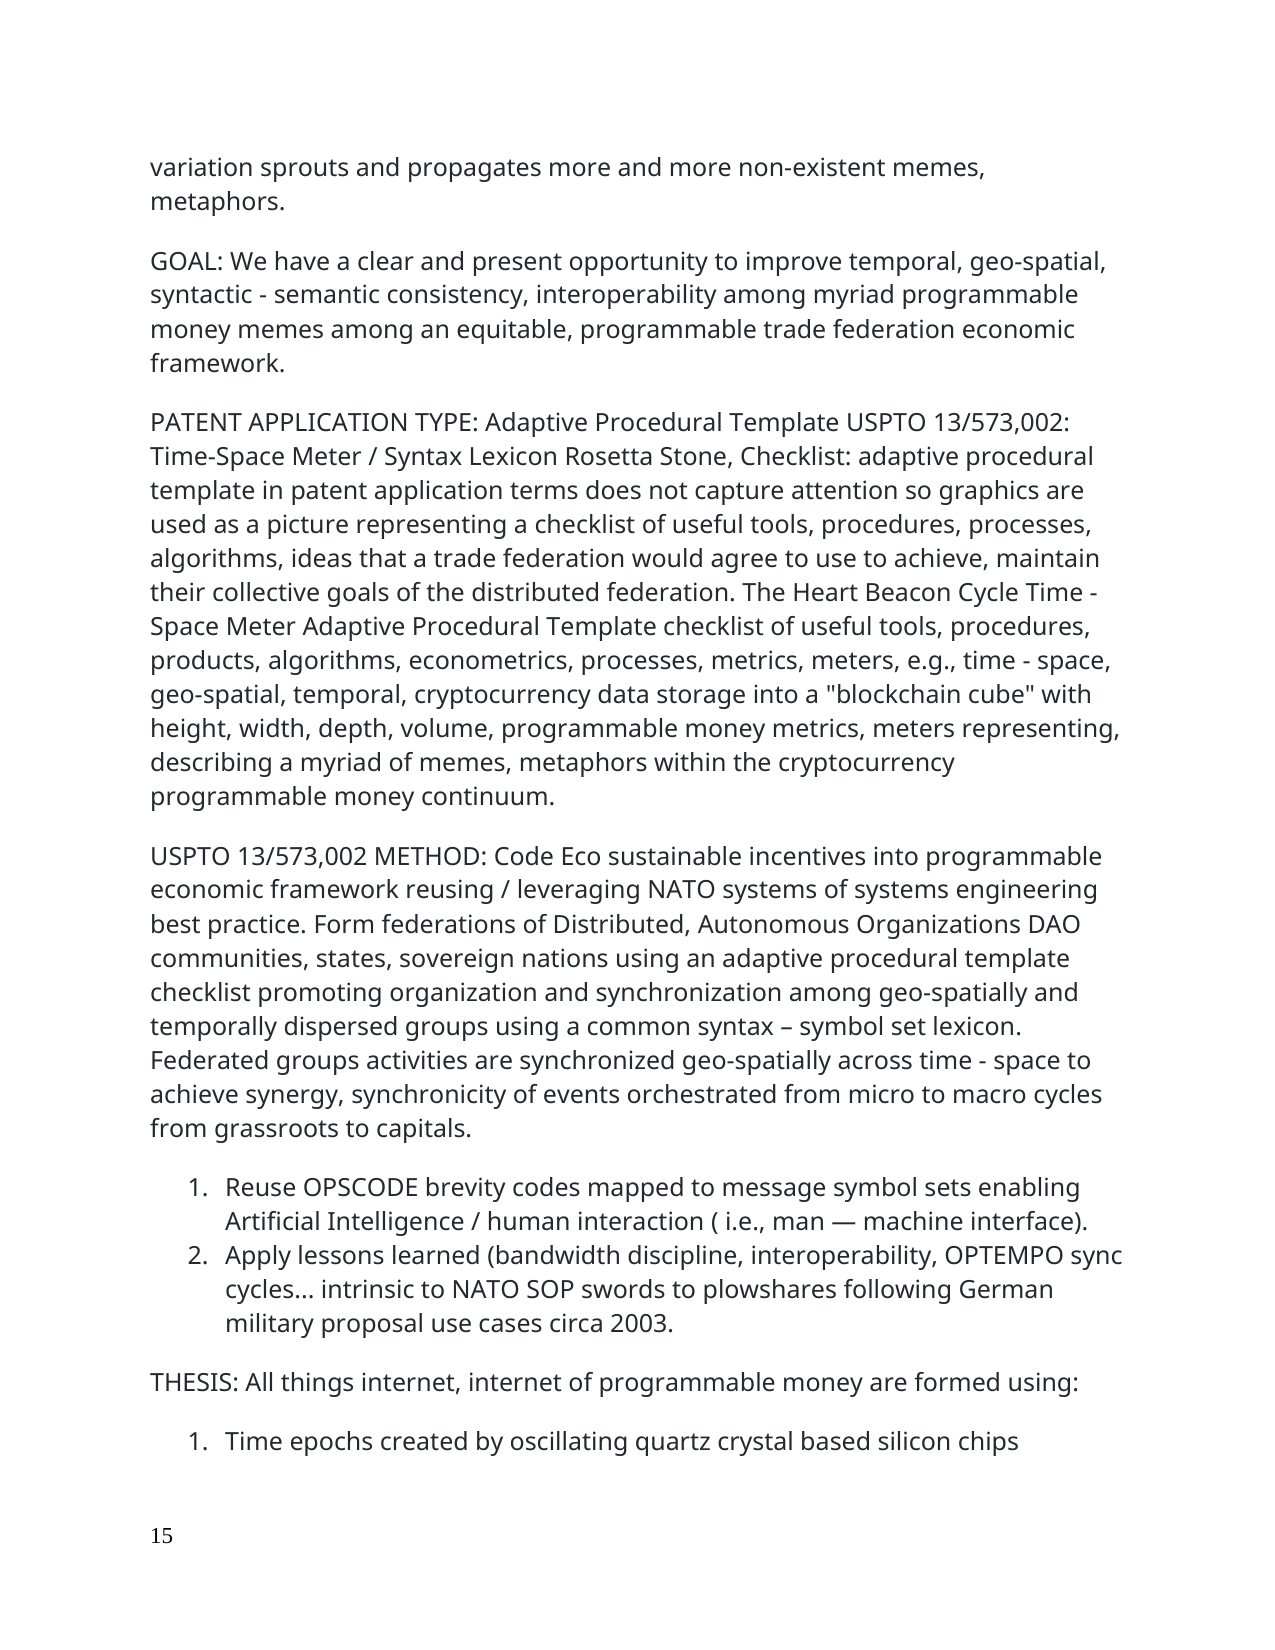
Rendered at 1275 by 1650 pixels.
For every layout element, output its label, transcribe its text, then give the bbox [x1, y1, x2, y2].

text USPTO 13/573,002 METHOD: Code Eco sustainable incentives into programmable economic framework reusing / leveraging NATO systems of systems engineering best practice. Form federations of Distributed, Autonomous Organizations DAO communities, states, sovereign nations using an adaptive procedural template checklist promoting organization and synchronization among geo-spatially and temporally dispersed groups using a common syntax – symbol set lexicon. Federated groups activities are synchronized geo-spatially across time - space to achieve synergy, synchronicity of events orchestrated from micro to macro cycles from grassroots to capitals. [150, 838, 1125, 1145]
list Apply lessons learned (bandwidth discipline, interoperability, OPTEMPO sync cycles... intrinsic to NATO SOP swords to plowshares following German military proposal use cases circa 2003. [187, 1238, 1125, 1340]
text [150, 150, 1125, 218]
list Time epochs created by oscillating quartz crystal based silicon chips [187, 1424, 1125, 1458]
text GOAL: We have a clear and present opportunity to improve temporal, geo-spatial, syntactic - semantic consistency, interoperability among myriad programmable money memes among an equitable, programmable trade federation economic framework. [150, 243, 1125, 379]
text PATENT APPLICATION TYPE: Adaptive Procedural Template USPTO 13/573,002: Time-Space Meter / Syntax Lexicon Rosetta Stone, Checklist: adaptive procedural template in patent application terms does not capture attention so graphics are used as a picture representing a checklist of useful tools, procedures, processes, algorithms, ideas that a trade federation would agree to use to achieve, maintain their collective goals of the distributed federation. The Heart Beacon Cycle Time - Space Meter Adaptive Procedural Template checklist of useful tools, procedures, products, algorithms, econometrics, processes, metrics, meters, e.g., time - space, geo-spatial, temporal, cryptocurrency data storage into a "blockchain cube" with height, width, depth, volume, programmable money metrics, meters representing, describing a myriad of memes, metaphors within the cryptocurrency programmable money continuum. [150, 404, 1125, 813]
text THESIS: All things internet, internet of programmable money are formed using: [150, 1365, 1125, 1399]
list Reuse OPSCODE brevity codes mapped to message symbol sets enabling Artificial Intelligence / human interaction ( i.e., man — machine interface). [187, 1170, 1125, 1238]
